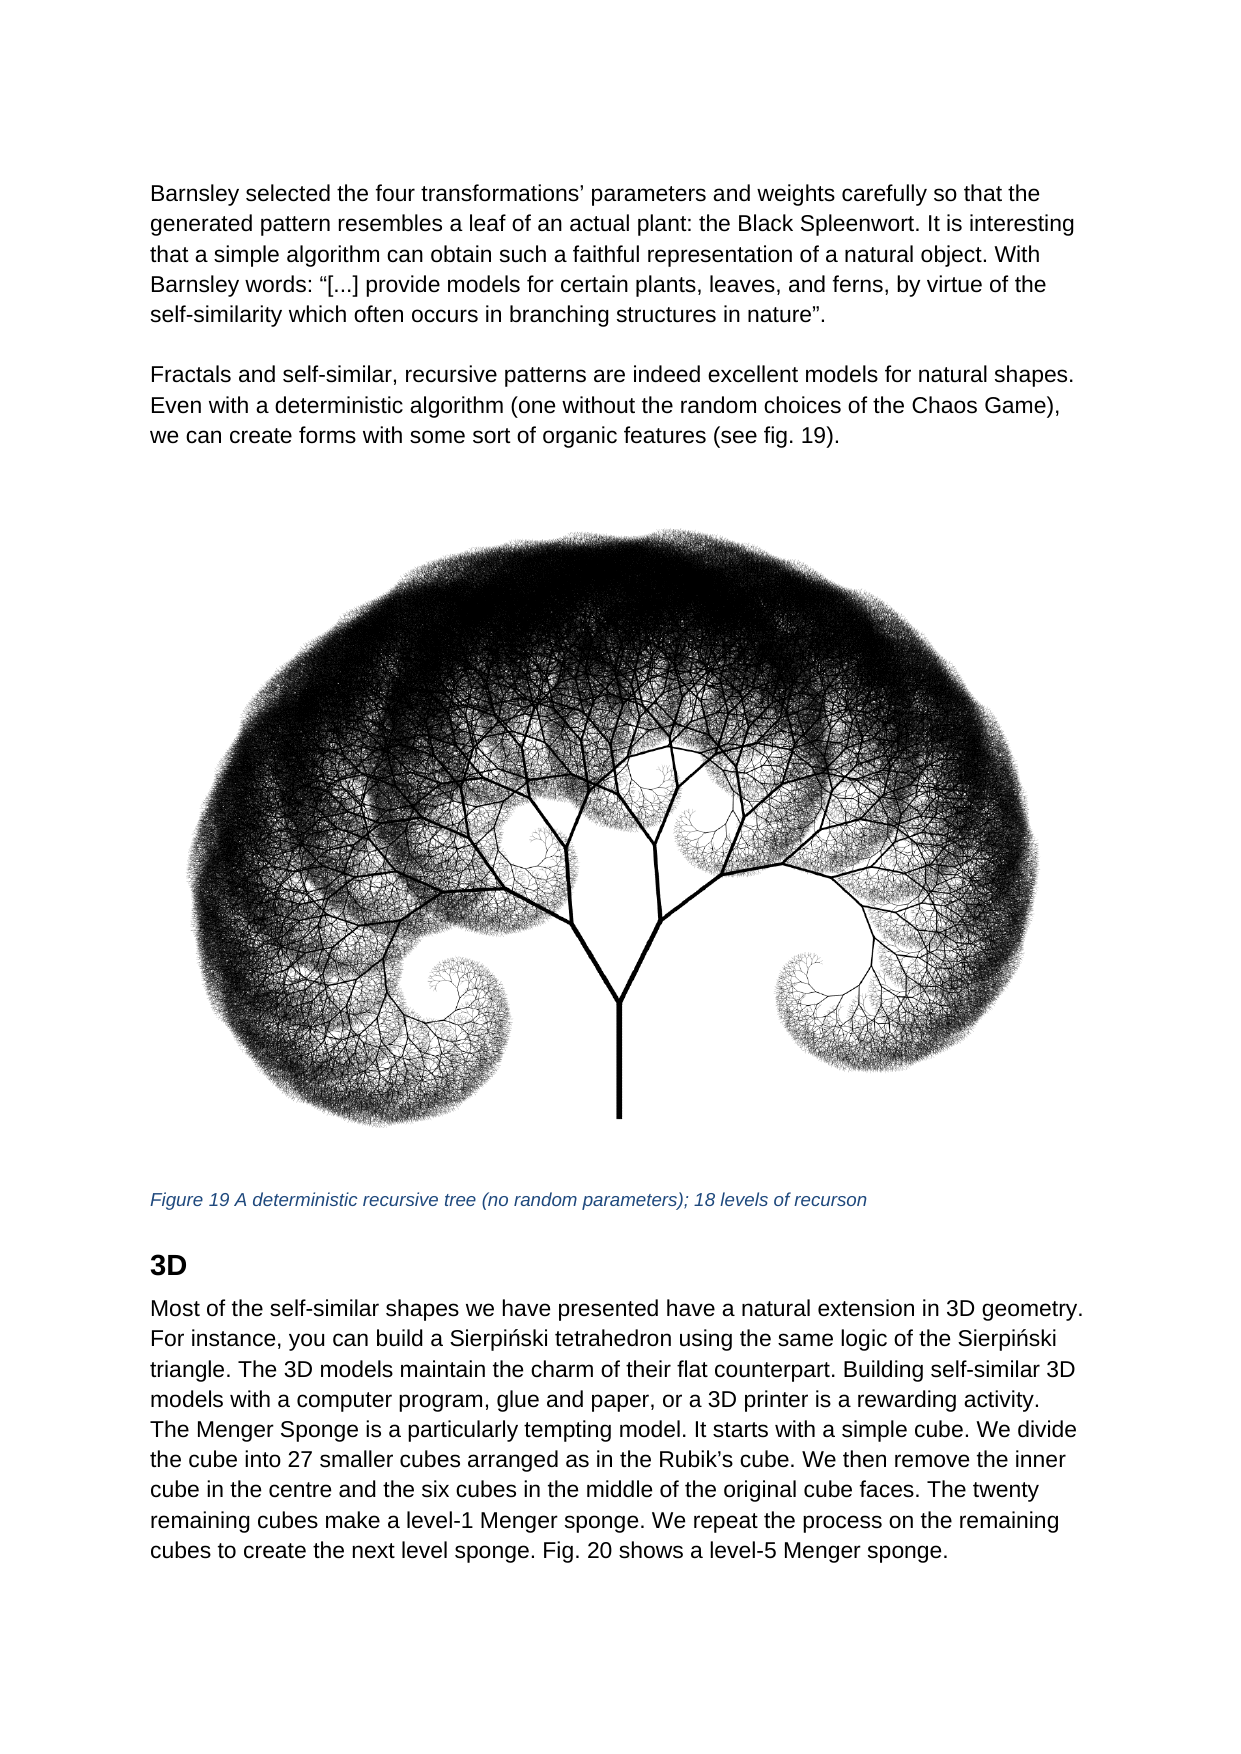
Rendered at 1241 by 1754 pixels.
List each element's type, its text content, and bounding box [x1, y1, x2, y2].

text Fractals and self-similar, recursive patterns are indeed excellent models for natural shapes. [150, 361, 1090, 388]
picture [150, 482, 1088, 1186]
text The Menger Sponge is a particularly tempting model. It starts with a simple cube. We divide the cube into 27 smaller cubes arranged as in the Rubik’s cube. We then remove the inner cube in the centre and the six cubes in the middle of the original cube faces. The twenty remaining cubes make a level-1 Menger sponge. We repeat the process on the remaining cubes to create the next level sponge. Fig. 20 shows a level-5 Menger sponge. [150, 1416, 1090, 1563]
text Barnsley selected the four transformations’ parameters and weights carefully so that the generated pattern resembles a leaf of an actual plant: the Black Spleenwort. It is interesting that a simple algorithm can obtain such a faithful representation of a natural object. With Barnsley words: “[...] provide models for certain plants, leaves, and ferns, by virtue of the self-similarity which often occurs in branching structures in nature”. [150, 180, 1090, 327]
subtitle 3D [150, 1248, 1090, 1282]
text Most of the self-similar shapes we have presented have a natural extension in 3D geometry. For instance, you can build a Sierpiński tetrahedron using the same logic of the Sierpiński triangle. The 3D models maintain the charm of their flat counterpart. Building self-similar 3D models with a computer program, glue and paper, or a 3D printer is a rewarding activity. [150, 1295, 1090, 1412]
text Even with a deterministic algorithm (one without the random choices of the Chaos Game), we can create forms with some sort of organic features (see fig. 19). [150, 392, 1090, 448]
